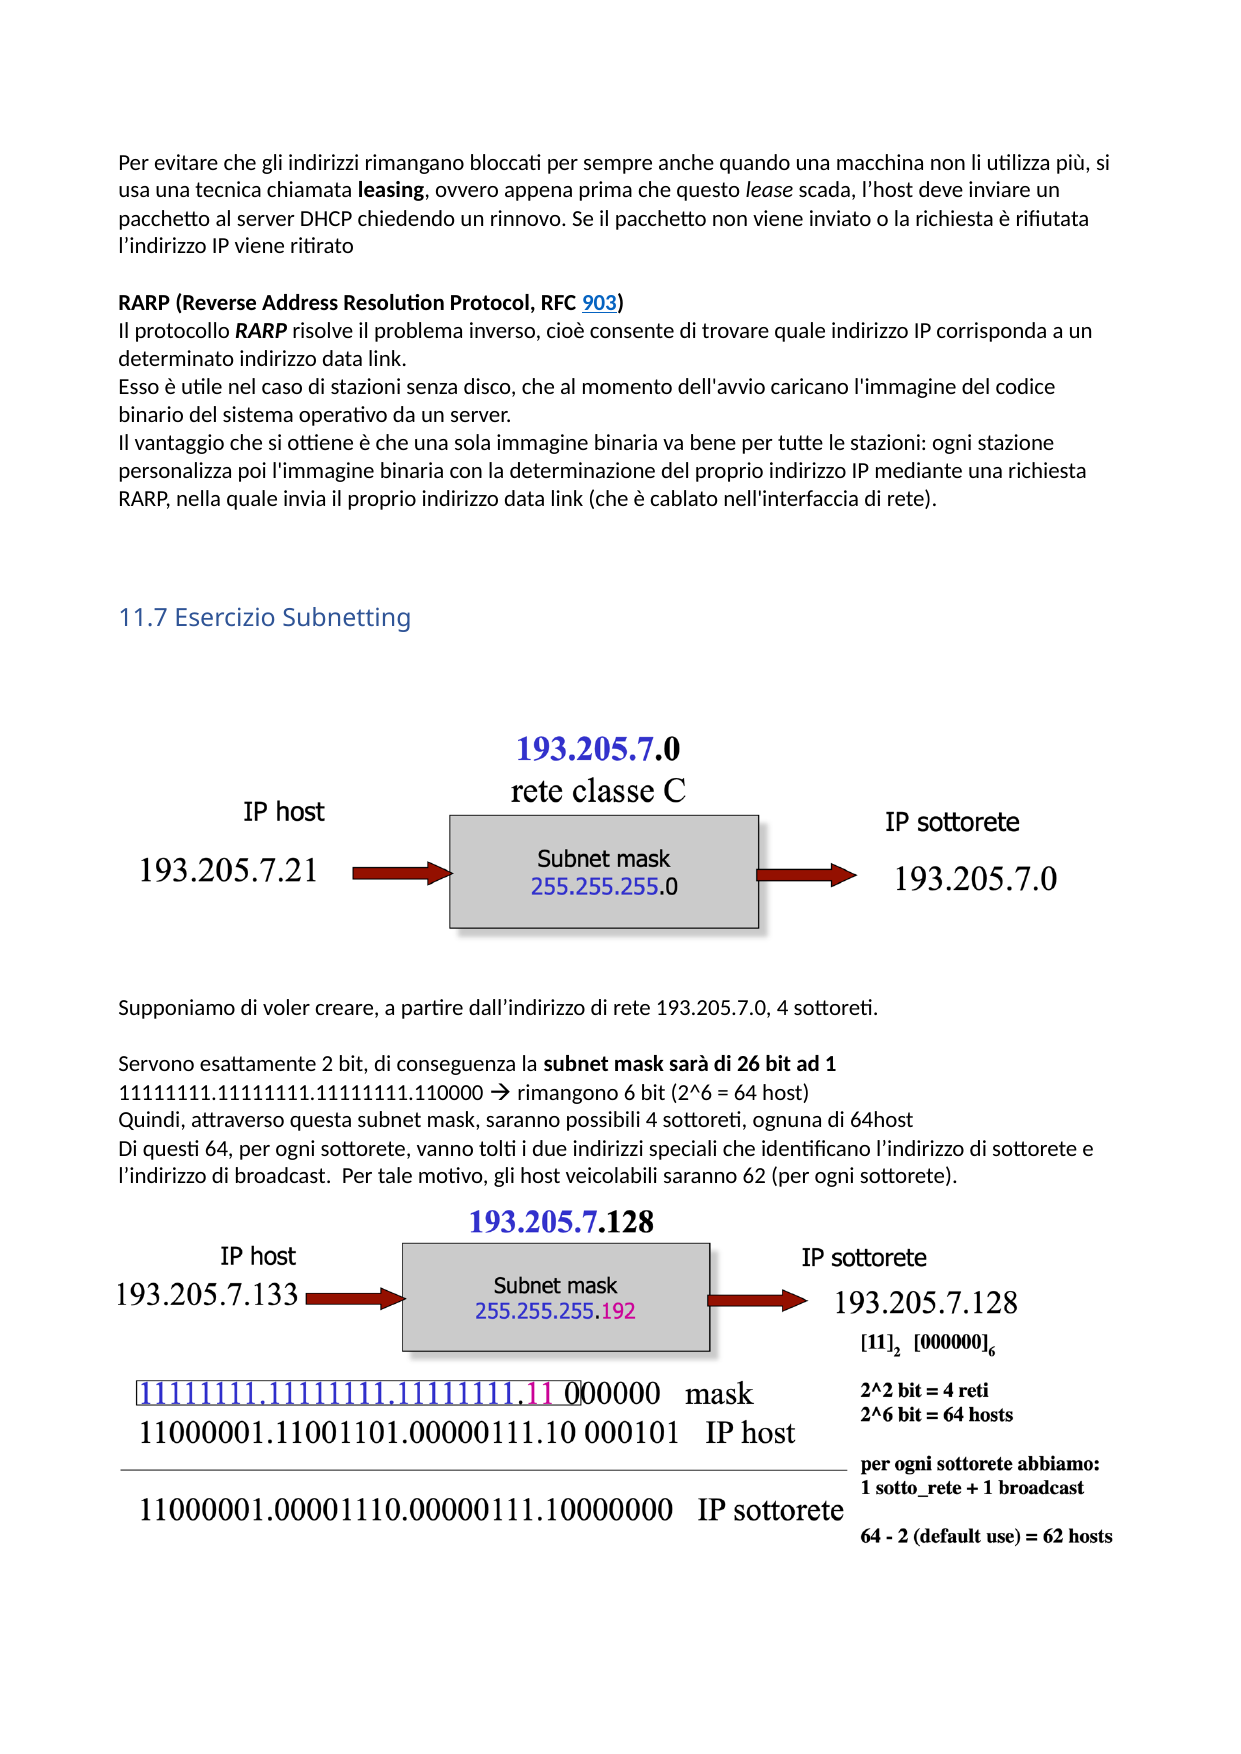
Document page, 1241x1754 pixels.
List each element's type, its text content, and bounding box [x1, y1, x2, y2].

text Servono esattamente 2 bit, di conseguenza la subnet mask sarà di 26 bit ad 1 [118, 1049, 1122, 1078]
text Il vantaggio che si ottiene è che una sola immagine binaria va bene per tutte le stazioni: ogni stazione personalizza poi l'immagine binaria con la determinazione del proprio indirizzo IP mediante una richiesta RARP, nella quale invia il proprio indirizzo data link (che è cablato nell'interfaccia di rete). [118, 428, 1122, 512]
picture [118, 718, 1123, 966]
text Di questi 64, per ogni sottorete, vanno tolti i due indirizzi speciali che identificano l’indirizzo di sottorete e l’indirizzo di broadcast. Per tale motivo, gli host veicolabili saranno 62 (per ogni sottorete). [118, 1134, 1122, 1189]
text RARP (Reverse Address Resolution Protocol, RFC 903) [118, 288, 1122, 316]
text 11111111.11111111.11111111.110000 rimangono 6 bit (2^6 = 64 host) [118, 1078, 1122, 1106]
text Supponiamo di voler creare, a partire dall’indirizzo di rete 193.205.7.0, 4 sottoreti. [118, 993, 1122, 1022]
text Il protocollo RARP risolve il problema inverso, cioè consente di trovare quale indirizzo IP corrisponda a un determinato indirizzo data link. [118, 316, 1122, 372]
picture [118, 1189, 1123, 1555]
subtitle 11.7 Esercizio Subnetting [118, 600, 1122, 634]
text Quindi, attraverso questa subnet mask, saranno possibili 4 sottoreti, ognuna di 64host [118, 1106, 1122, 1134]
text Per evitare che gli indirizzi rimangano bloccati per sempre anche quando una macchina non li utilizza più, si usa una tecnica chiamata leasing, ovvero appena prima che questo lease scada, l’host deve inviare un pacchetto al server DHCP chiedendo un rinnovo. Se il pacchetto non viene inviato o la richiesta è rifiutata l’indirizzo IP viene ritirato [118, 148, 1122, 260]
text Esso è utile nel caso di stazioni senza disco, che al momento dell'avvio caricano l'immagine del codice binario del sistema operativo da un server. [118, 372, 1122, 428]
